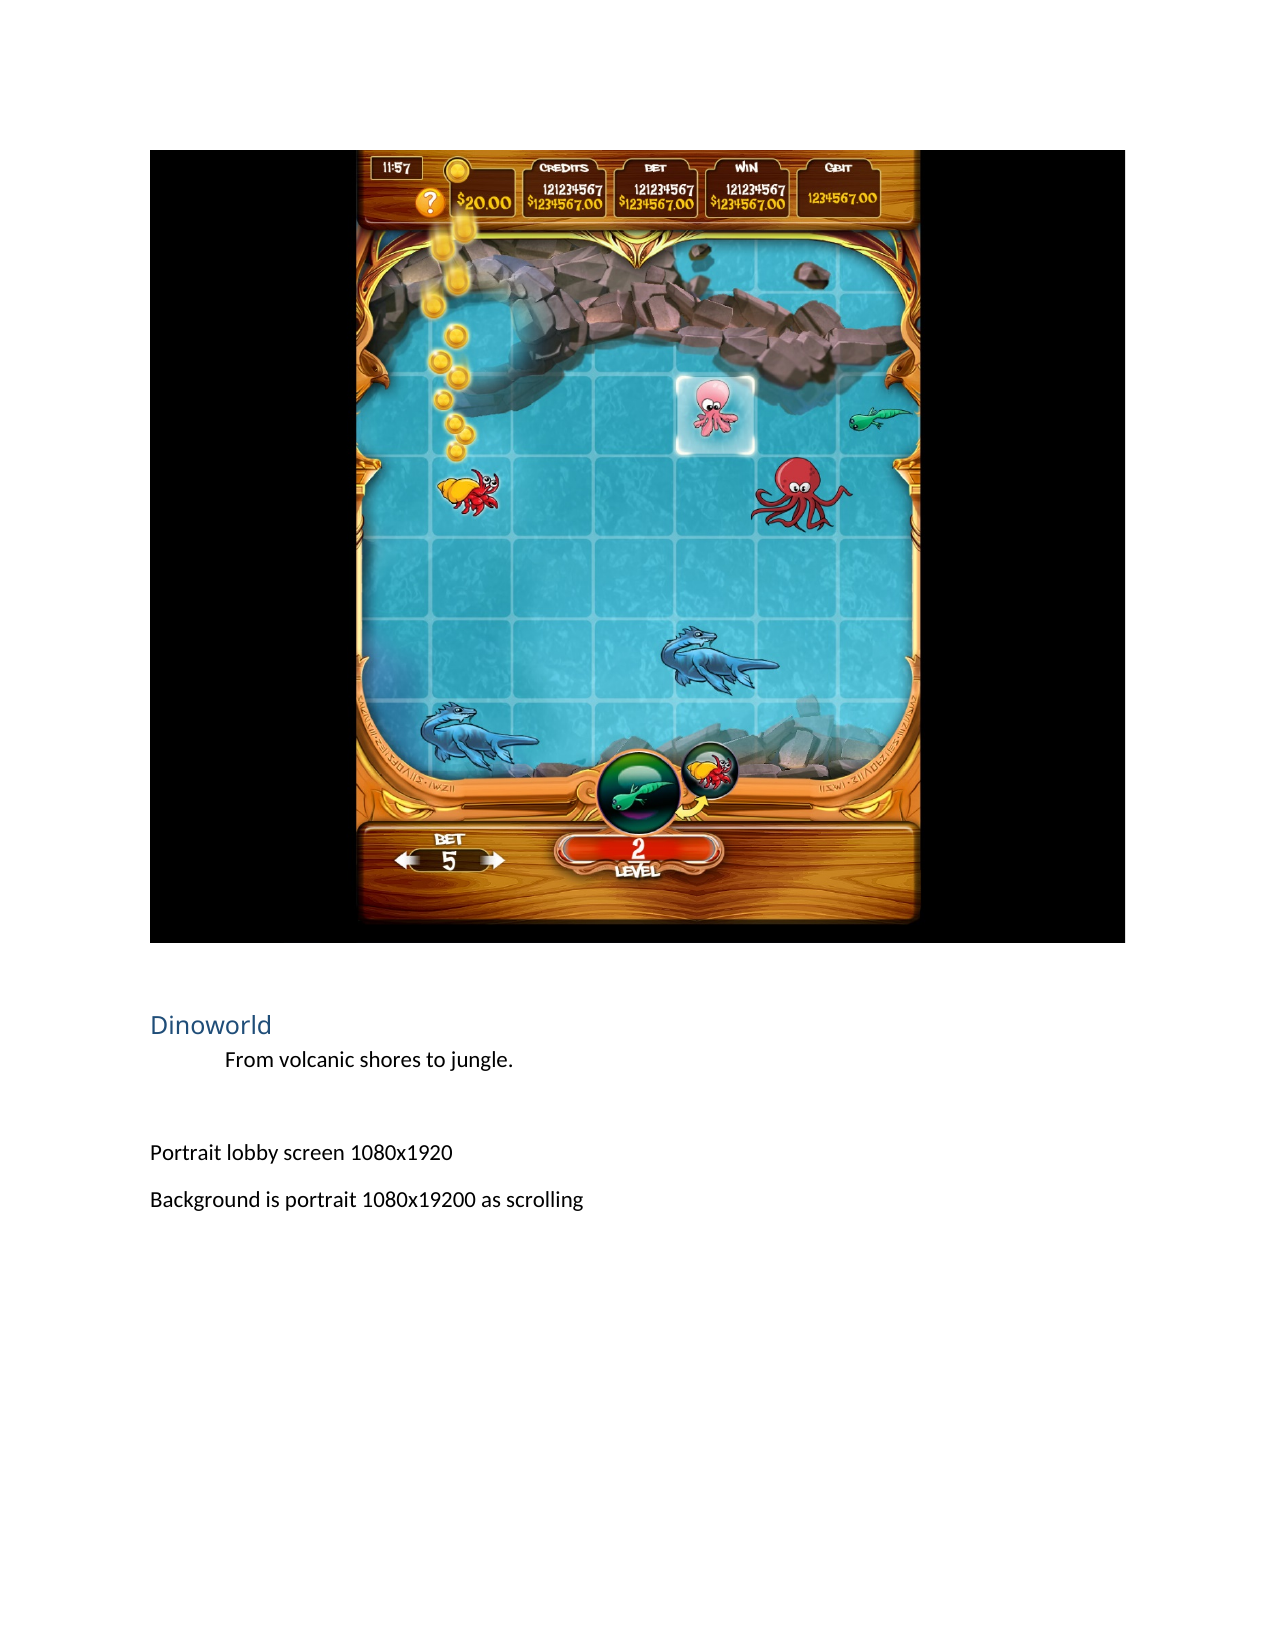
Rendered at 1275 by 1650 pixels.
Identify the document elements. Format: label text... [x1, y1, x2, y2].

subtitle Dinoworld [150, 1008, 1125, 1042]
text Background is portrait 1080x19200 as scrolling [150, 1185, 1125, 1213]
text From volcanic shores to jungle. [150, 1045, 1125, 1073]
text Portrait lobby screen 1080x1920 [150, 1138, 1125, 1166]
picture [150, 150, 1125, 943]
